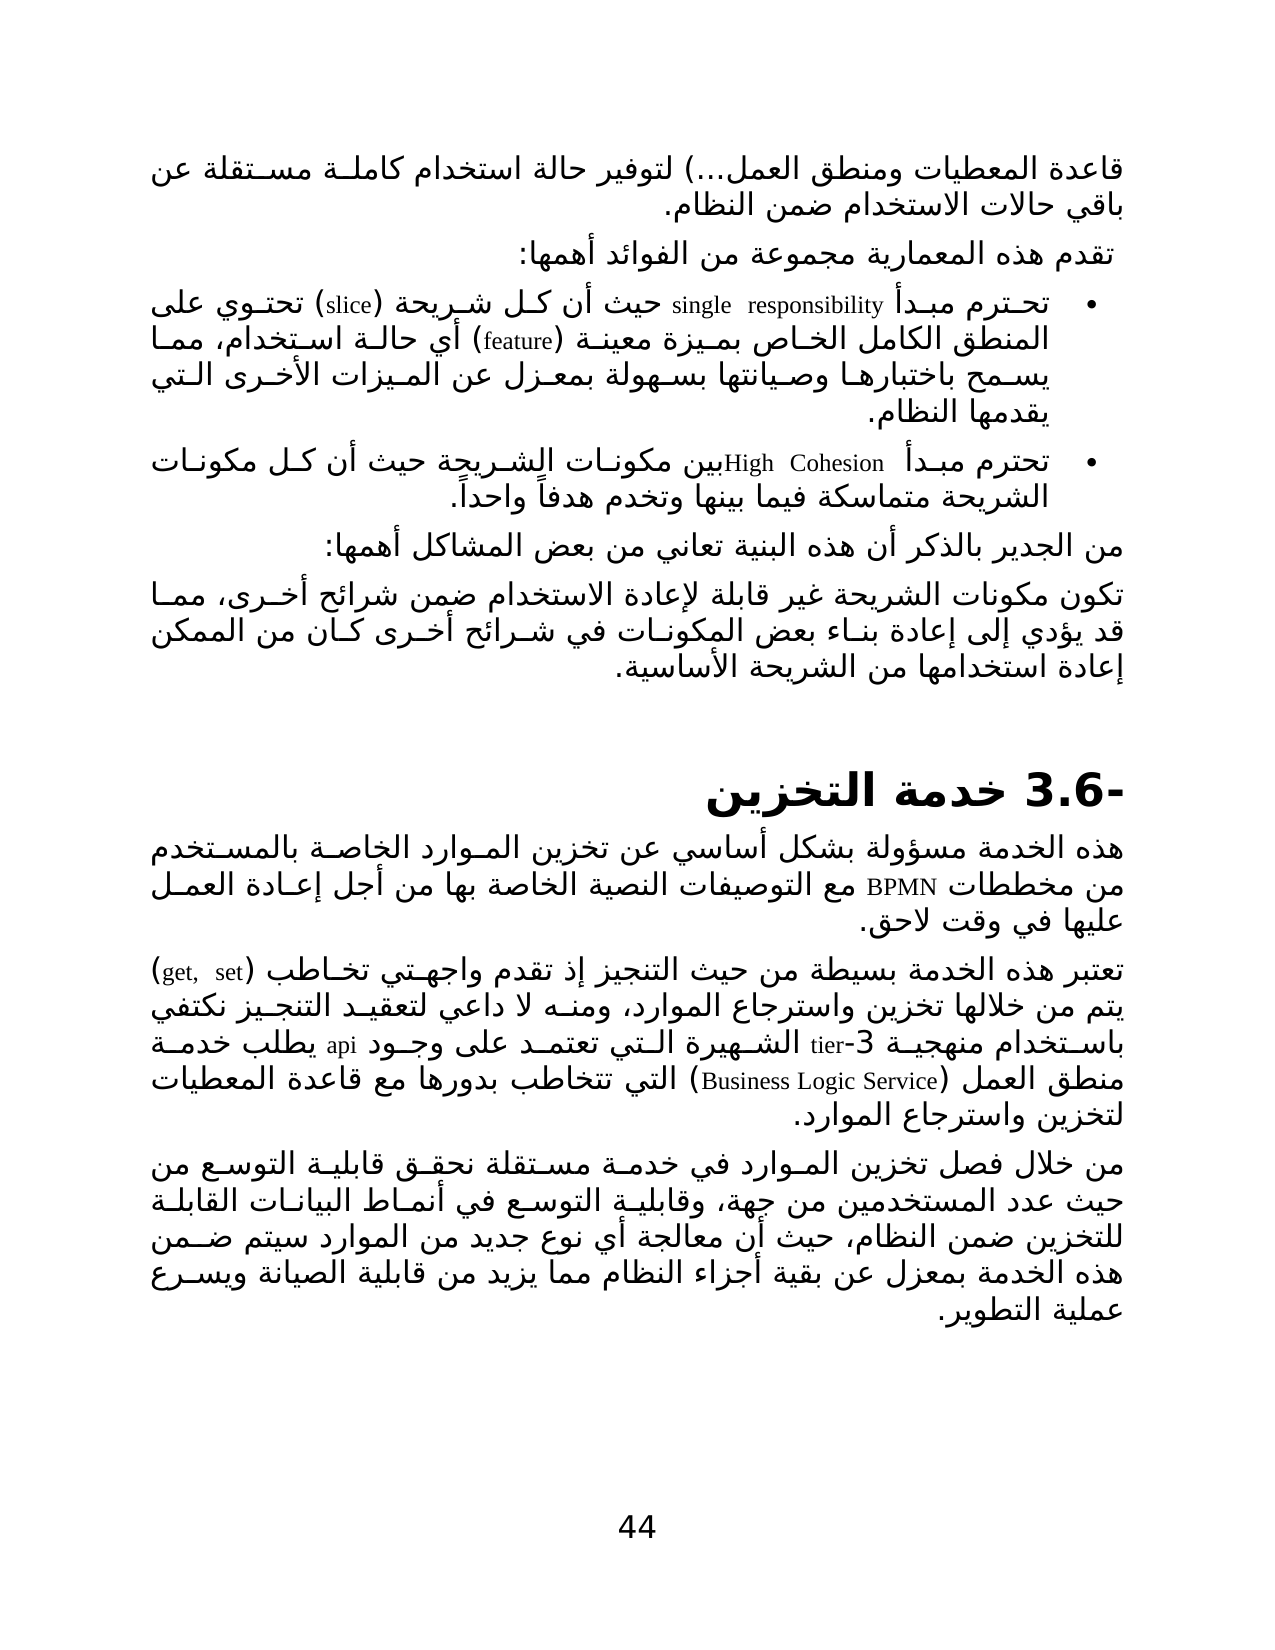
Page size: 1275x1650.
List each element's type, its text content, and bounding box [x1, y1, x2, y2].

text تكون مكونات الشريحة غير قابلة لإعادة الاستخدام ضمن شرائح أخرى، مما قد يؤدي إلى إعادة بناء بعض المكونات في شرائح أخرى كان من الممكن إعادة استخدامها من الشريحة الأساسية. [150, 576, 1125, 685]
text -3.6 خدمة التخزين [150, 764, 1125, 817]
text تقدم هذه المعمارية مجموعة من الفوائد أهمها: [150, 235, 1125, 272]
list تحترم مبدأ single responsibility حيث أن كل شريحة (slice) تحتوي على المنطق الكامل الخاص بميزة معينة (feature) أي حالة استخدام، مما يسمح باختبارها وصيانتها بسهولة بمعزل عن الميزات الأخرى التي يقدمها النظام. [150, 284, 1087, 429]
text من خلال فصل تخزين الموارد في خدمة مستقلة نحقق قابلية التوسع من حيث عدد المستخدمين من جهة، وقابلية التوسع في أنماط البيانات القابلة للتخزين ضمن النظام، حيث أن معالجة أي نوع جديد من الموارد سيتم ضمن هذه الخدمة بمعزل عن بقية أجزاء النظام مما يزيد من قابلية الصيانة ويسرع عملية التطوير. [150, 1146, 1125, 1327]
text من الجدير بالذكر أن هذه البنية تعاني من بعض المشاكل أهمها: [150, 527, 1125, 563]
text هذه الخدمة مسؤولة بشكل أساسي عن تخزين الموارد الخاصة بالمستخدم من مخططات BPMN مع التوصيفات النصية الخاصة بها من أجل إعادة العمل عليها في وقت لاحق. [150, 830, 1125, 939]
list تحترم مبدأ High Cohesionبين مكونات الشريحة حيث أن كل مكونات الشريحة متماسكة فيما بينها وتخدم هدفاً واحداً. [150, 442, 1087, 515]
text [150, 150, 1125, 223]
text تعتبر هذه الخدمة بسيطة من حيث التنجيز إذ تقدم واجهتي تخاطب (get, set) يتم من خلالها تخزين واسترجاع الموارد، ومنه لا داعي لتعقيد التنجيز نكتفي باستخدام منهجية 3-tier الشهيرة التي تعتمد على وجود api يطلب خدمة منطق العمل (Business Logic Service) التي تتخاطب بدورها مع قاعدة المعطيات لتخزين واسترجاع الموارد. [150, 951, 1125, 1133]
